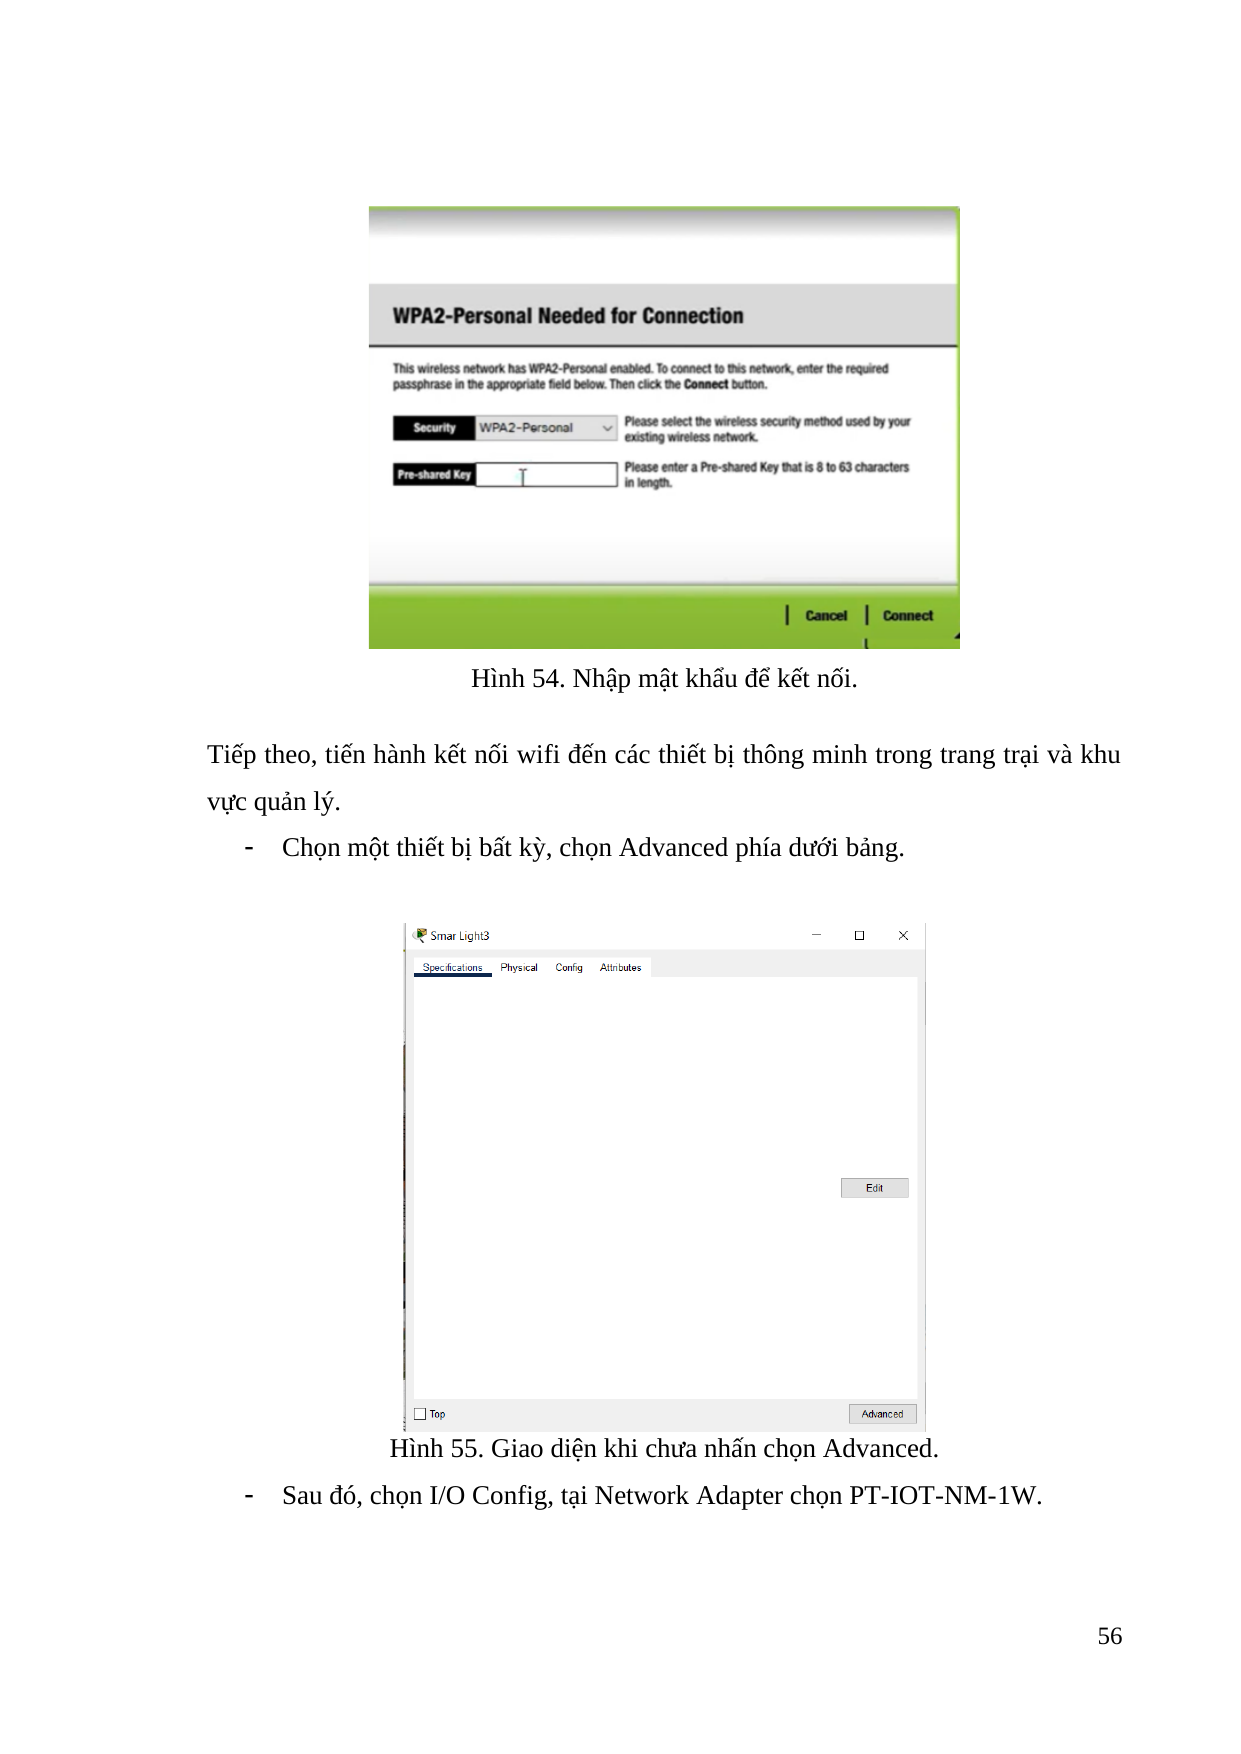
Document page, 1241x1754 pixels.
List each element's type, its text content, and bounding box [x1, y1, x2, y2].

picture [368, 206, 960, 649]
list Chọn một thiết bị bất kỳ, chọn Advanced phía dưới bảng. [244, 831, 1122, 863]
list Sau đó, chọn I/O Config, tại Network Adapter chọn PT-IOT-NM-1W. [244, 1479, 1122, 1510]
picture [403, 923, 926, 1432]
text Tiếp theo, tiến hành kết nối wifi đến các thiết bị thông minh trong trang trại và khu vực quản lý. [207, 738, 1122, 816]
